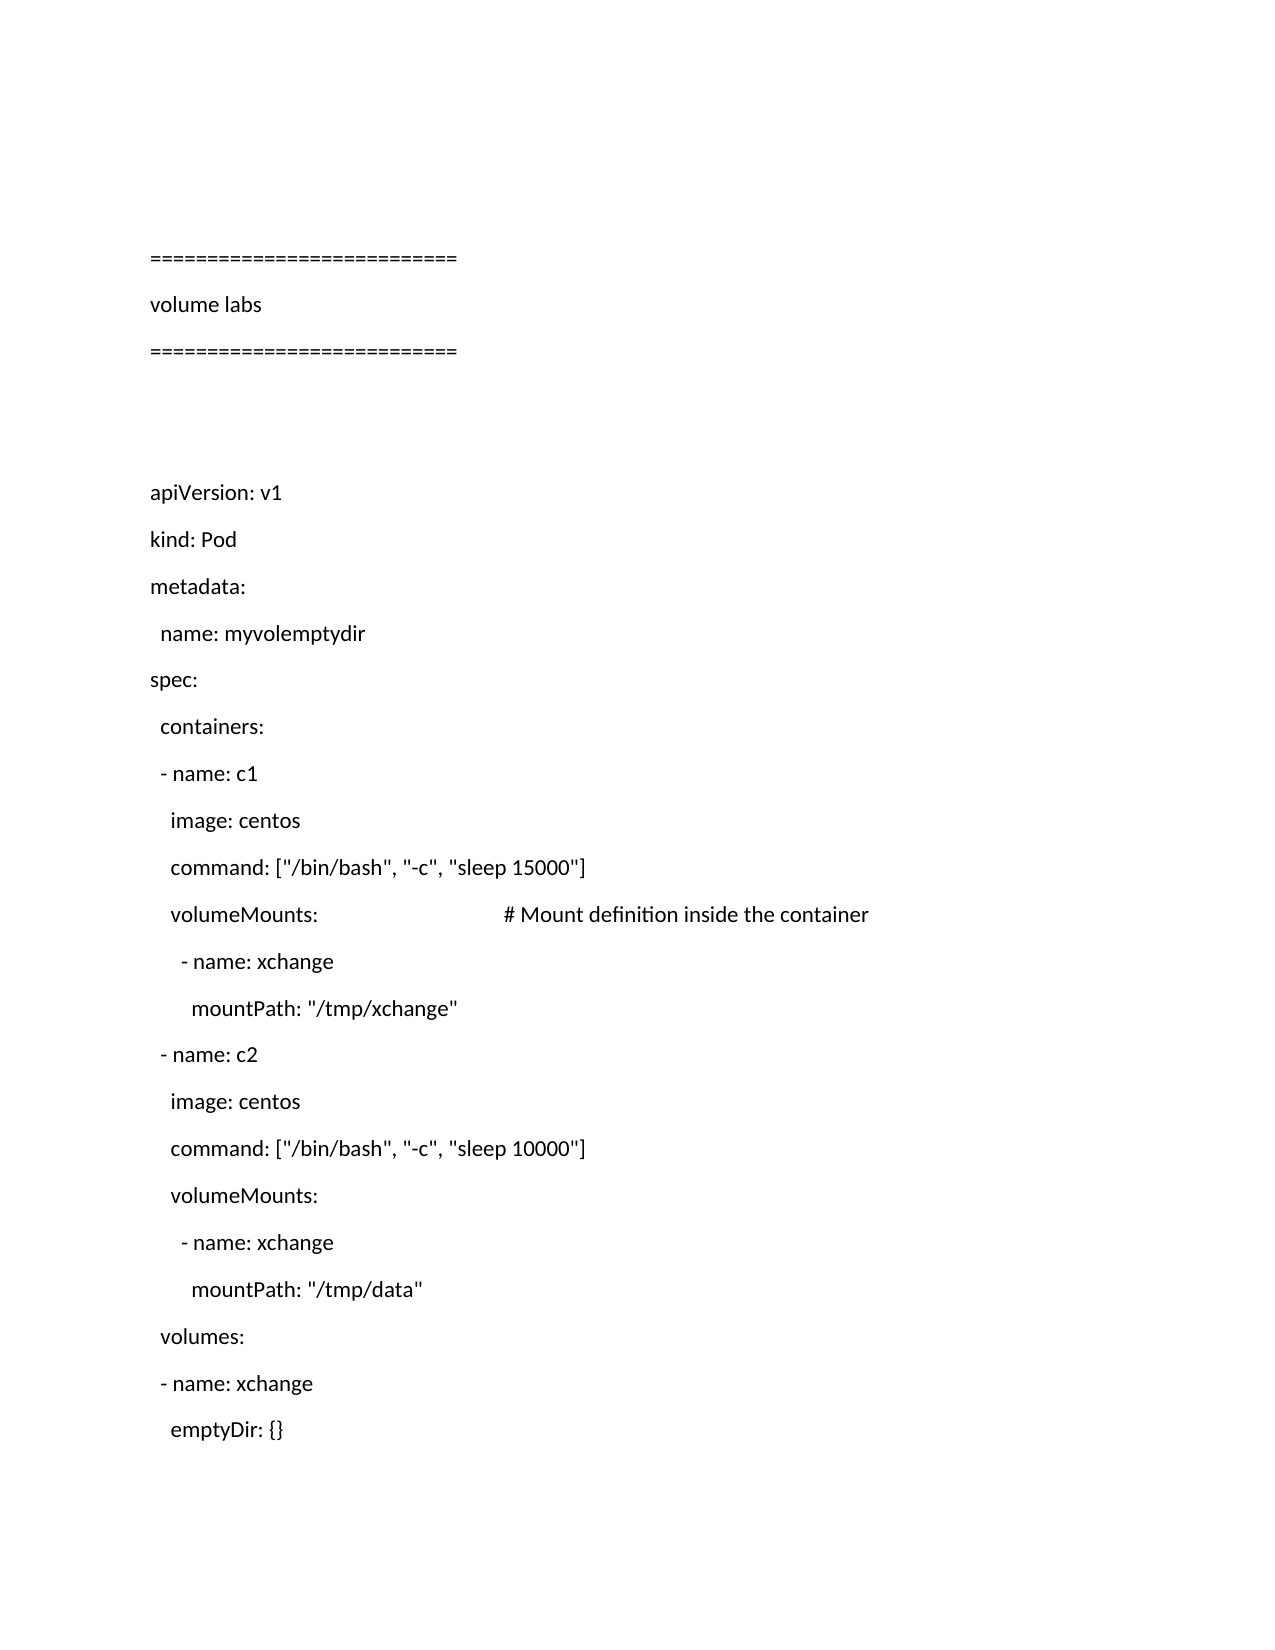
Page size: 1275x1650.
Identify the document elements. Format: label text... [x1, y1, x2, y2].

text command: ["/bin/bash", "-c", "sleep 10000"] [150, 1134, 1125, 1162]
text name: myvolemptydir [150, 619, 1125, 647]
text image: centos [150, 806, 1125, 834]
text image: centos [150, 1087, 1125, 1116]
text command: ["/bin/bash", "-c", "sleep 15000"] [150, 853, 1125, 881]
text - name: xchange [150, 947, 1125, 975]
text - name: c1 [150, 759, 1125, 787]
text =========================== [150, 244, 1125, 272]
text mountPath: "/tmp/xchange" [150, 994, 1125, 1022]
text volumes: [150, 1322, 1125, 1350]
text metadata: [150, 572, 1125, 600]
text - name: xchange [150, 1228, 1125, 1256]
text kind: Pod [150, 525, 1125, 553]
text =========================== [150, 337, 1125, 366]
text spec: [150, 666, 1125, 694]
text containers: [150, 712, 1125, 741]
text - name: c2 [150, 1041, 1125, 1069]
text - name: xchange [150, 1369, 1125, 1397]
text apiVersion: v1 [150, 478, 1125, 506]
text emptyDir: {} [150, 1416, 1125, 1444]
text volumeMounts: [150, 1181, 1125, 1209]
text volume labs [150, 291, 1125, 319]
text volumeMounts: # Mount definition inside the container [150, 900, 1125, 928]
text mountPath: "/tmp/data" [150, 1275, 1125, 1303]
